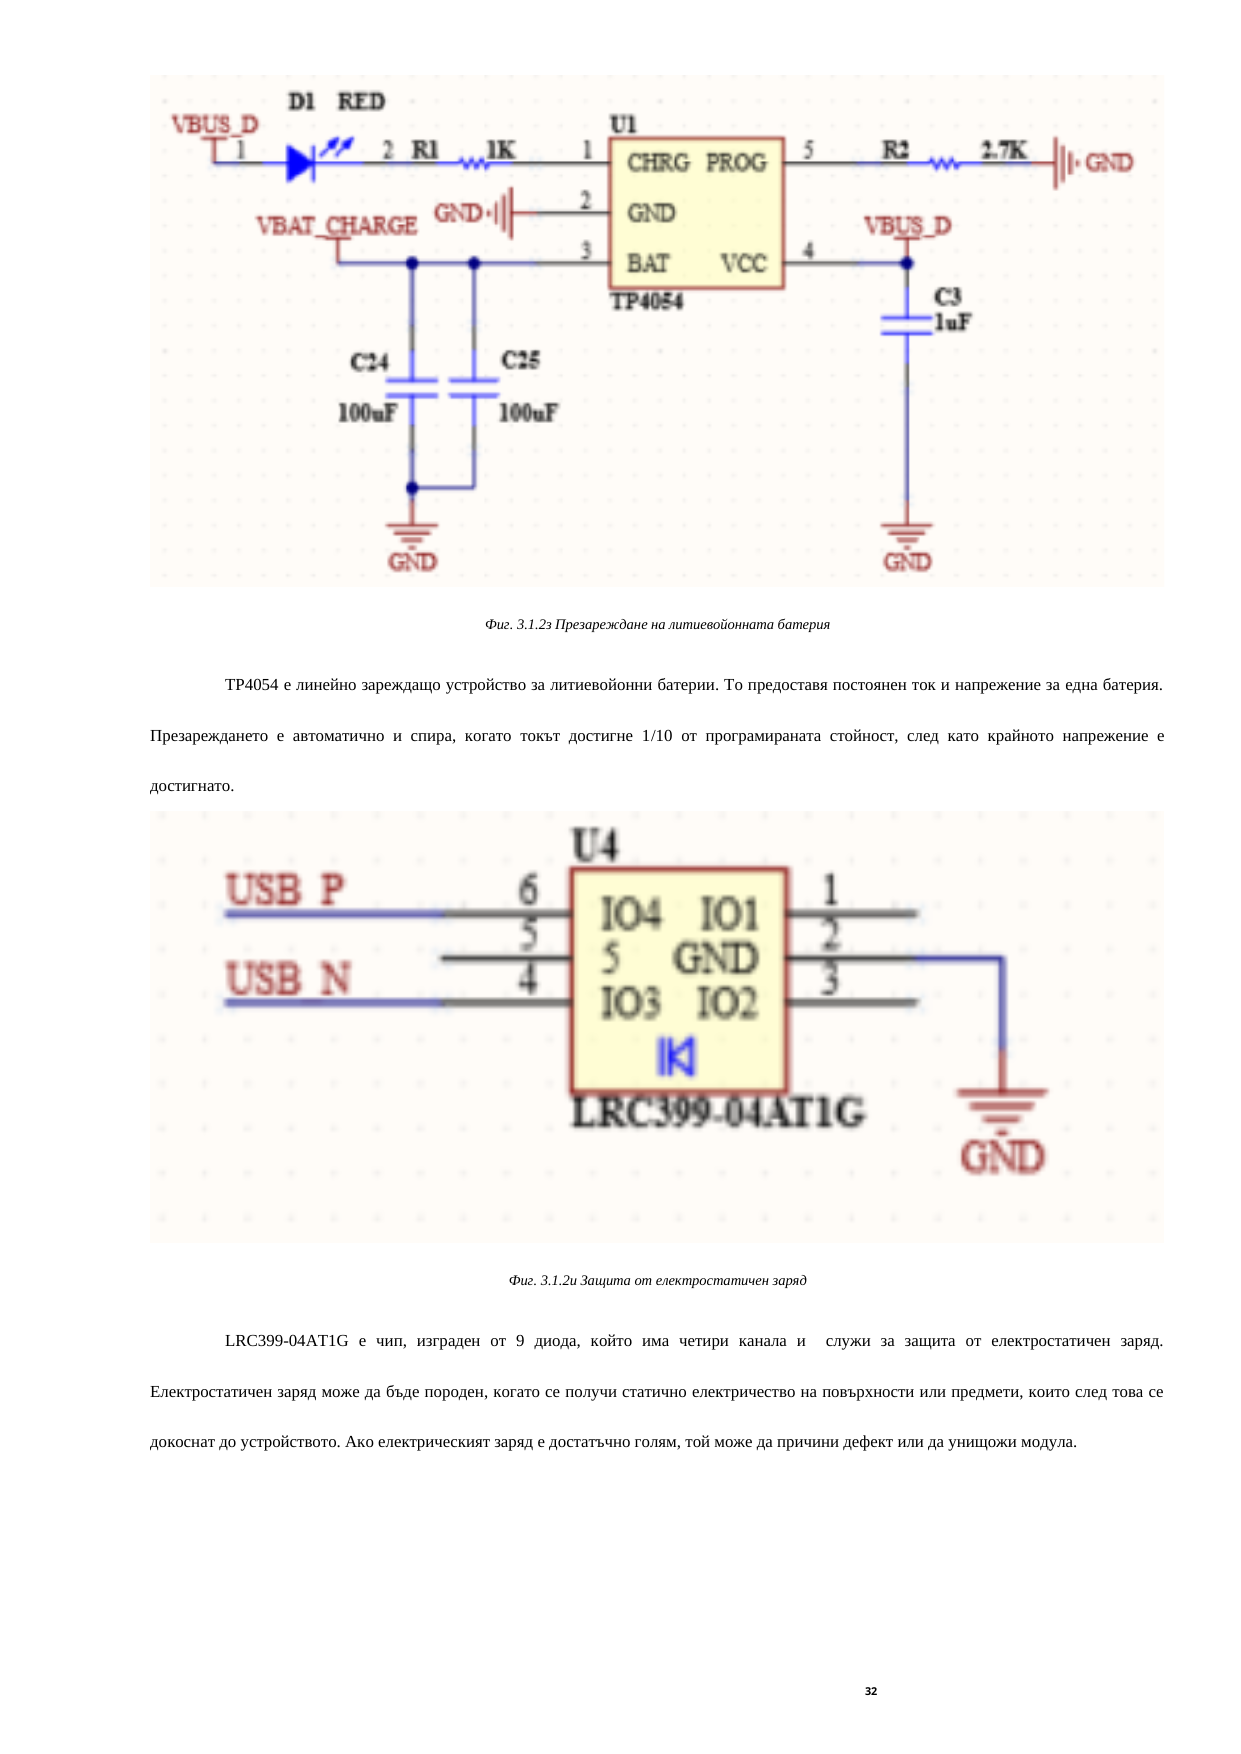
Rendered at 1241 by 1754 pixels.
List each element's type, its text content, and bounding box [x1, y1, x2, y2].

list Фиг. 3.1.2и Защита от електростатичен заряд [150, 1259, 1165, 1288]
list LRC399-04AT1G е чип, изграден от 9 диода, който има четири канала и служи за защита от електростатичен заряд. Електростатичен заряд може да бъде породен, когато се получи статично електричество на повърхности или предмети, които след това се докоснат до устройството. Ако електрическият заряд е достатъчно голям, той може да причини дефект или да унищожи модула. [150, 1317, 1165, 1451]
picture [150, 75, 1165, 587]
picture [150, 811, 1164, 1243]
list Фиг. 3.1.2з Презареждане на литиевойонната батерия [150, 603, 1165, 632]
list TP4054 е линейно зареждащо устройство за литиевойонни батерии. То предоставя постоянен ток и напрежение за една батерия. Презареждането е автоматично и спира, когато токът достигне 1/10 от програмираната стойност, след като крайното напрежение е достигнато. [150, 661, 1165, 795]
